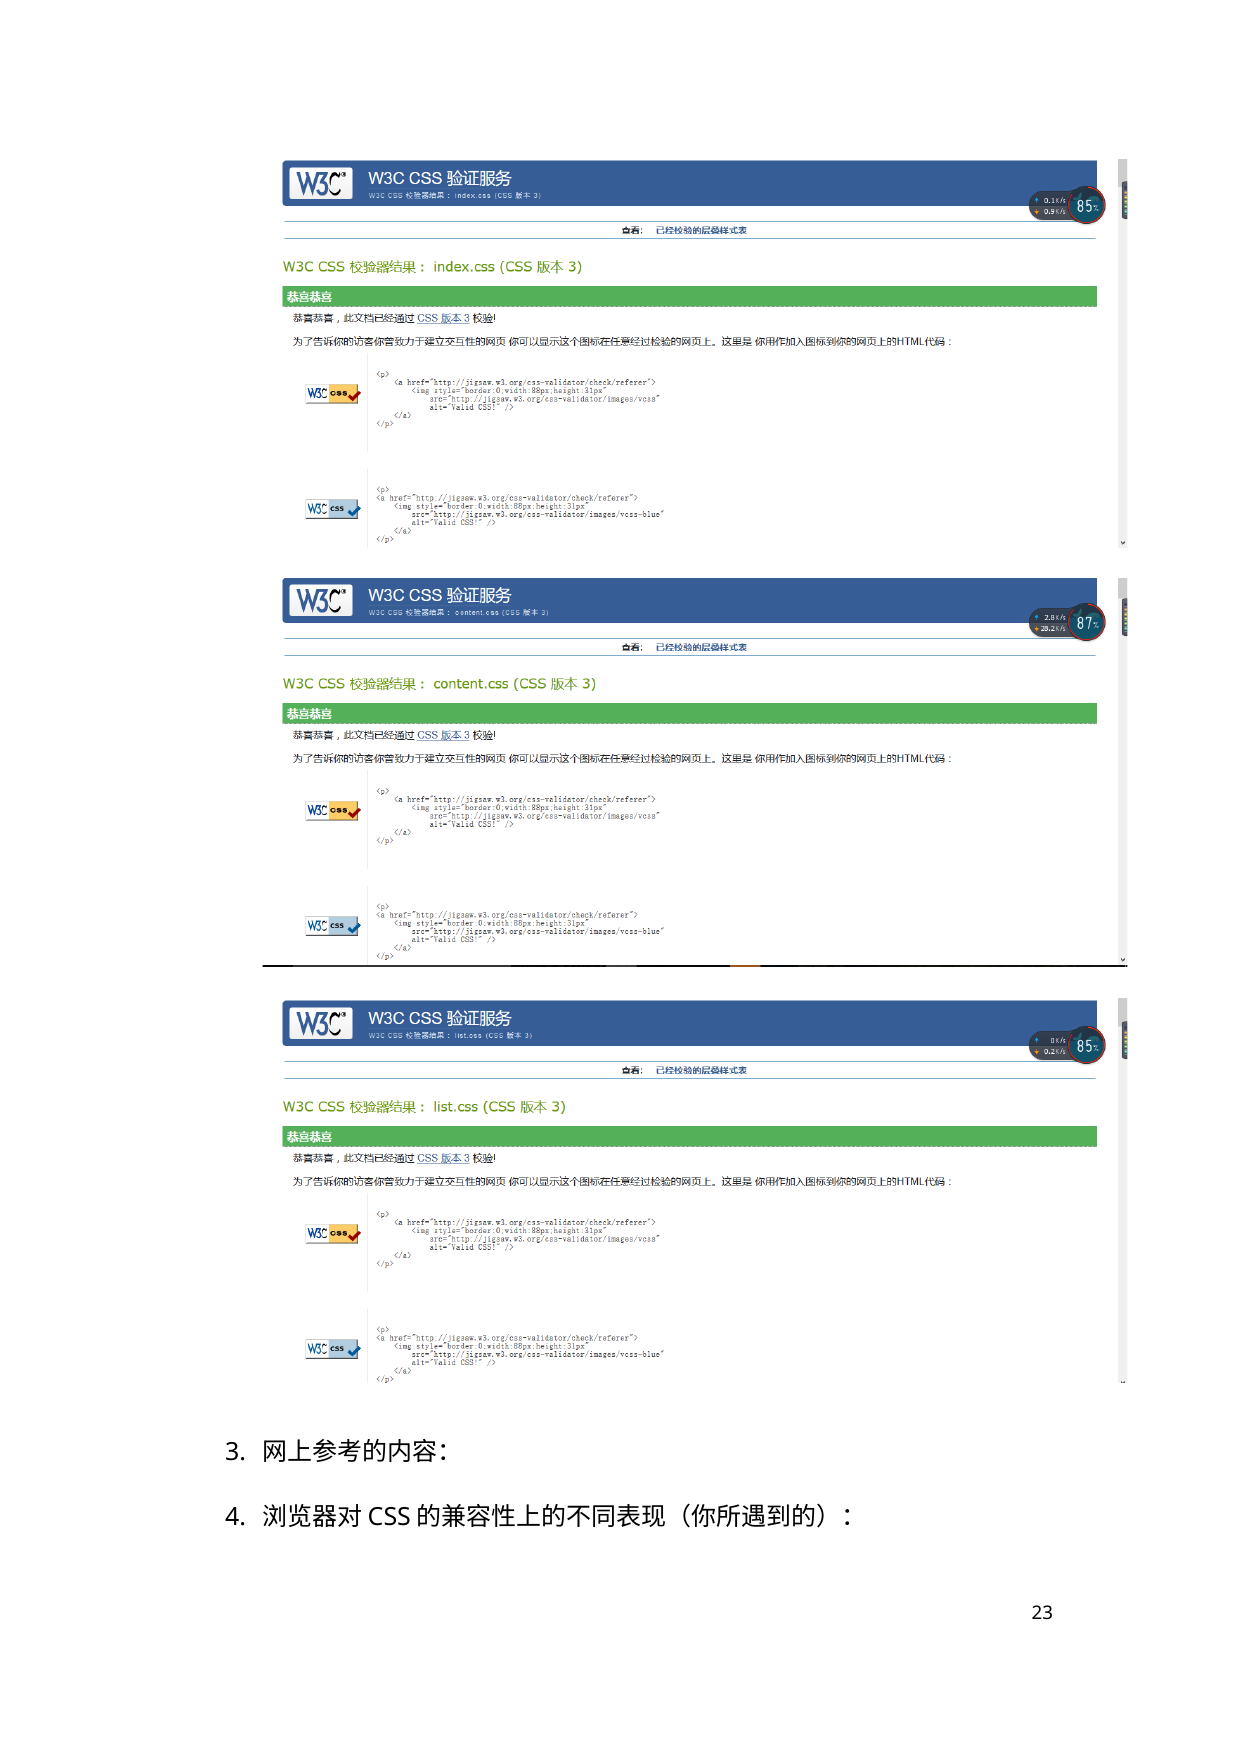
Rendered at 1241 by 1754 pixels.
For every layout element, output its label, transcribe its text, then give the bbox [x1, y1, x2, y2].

list 浏览器对CSS的兼容性上的不同表现（你所遇到的）： [225, 1482, 1053, 1547]
picture [262, 578, 1128, 967]
picture [262, 998, 1128, 1383]
picture [262, 159, 1128, 548]
list 网上参考的内容： [225, 1417, 1053, 1482]
